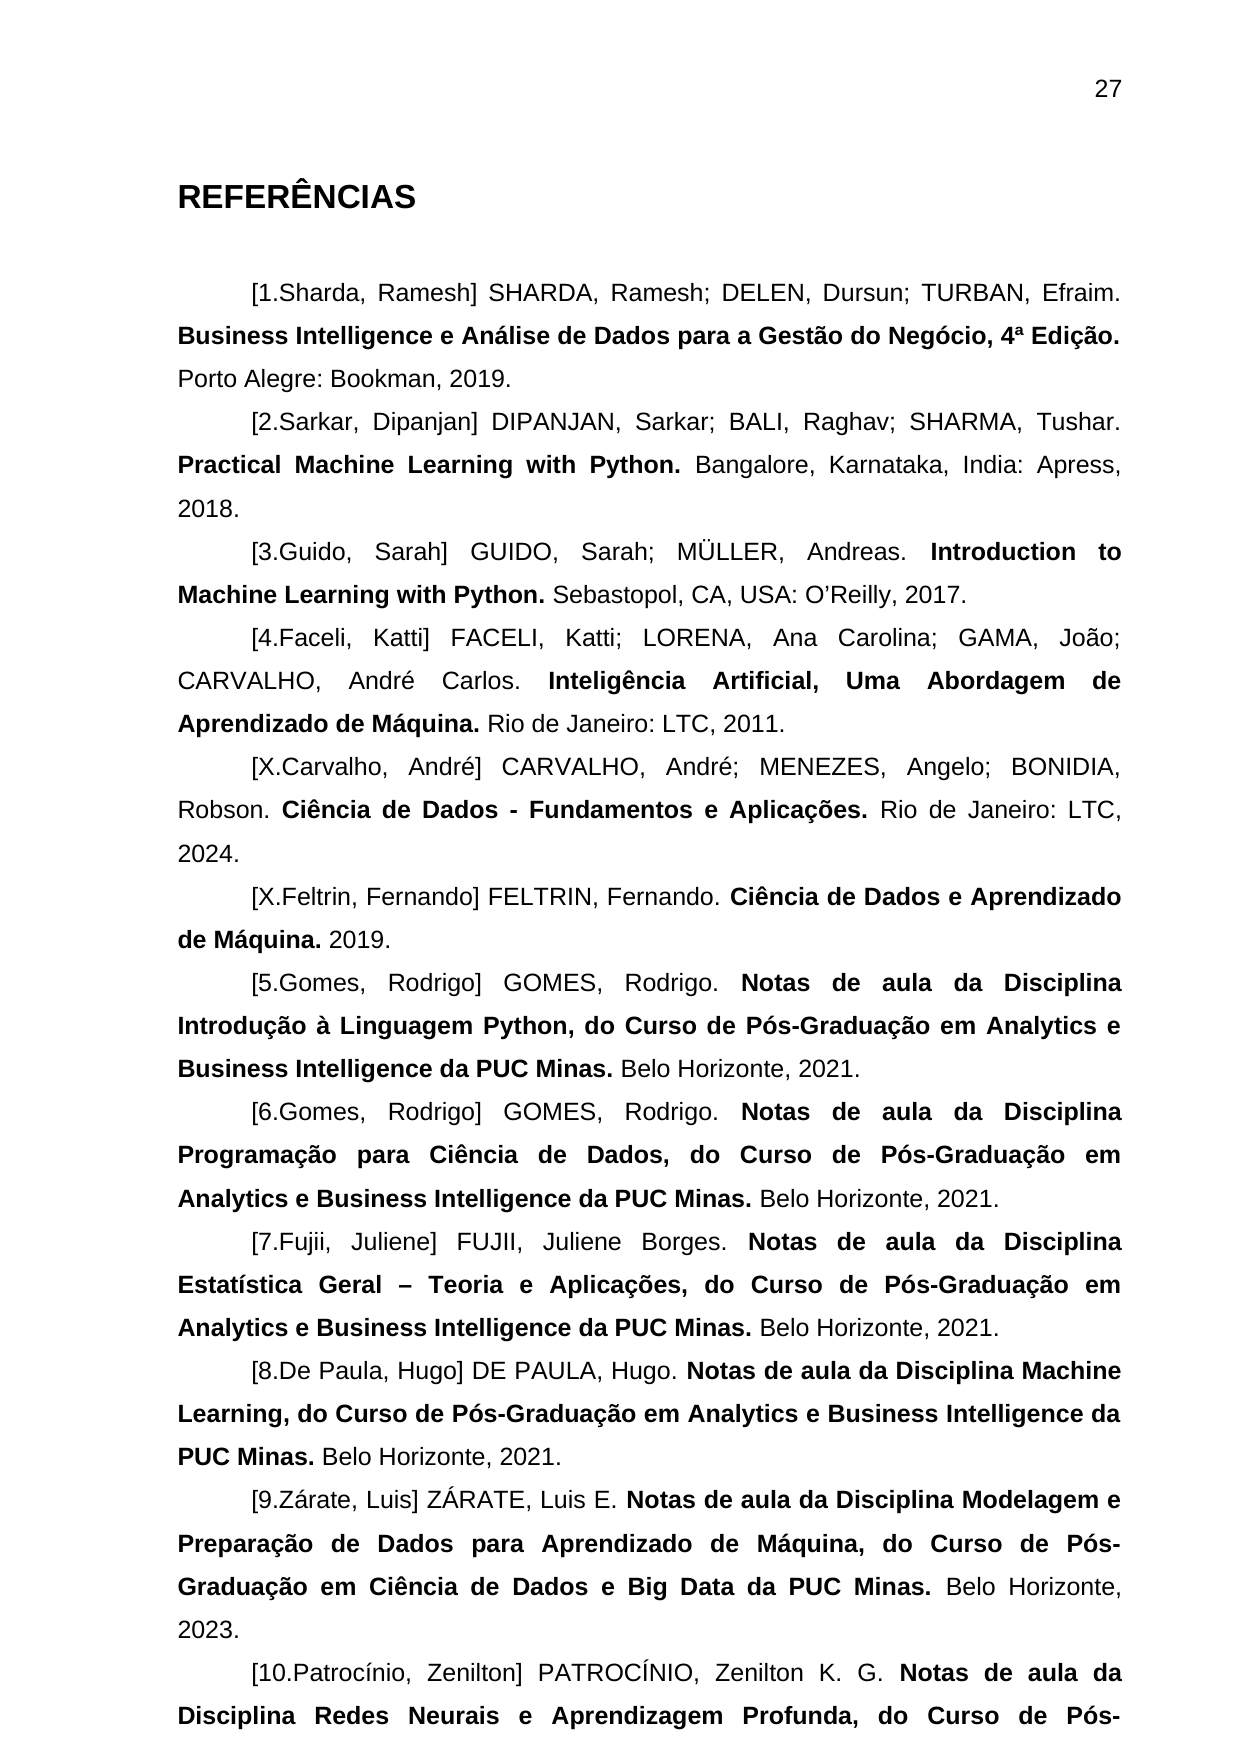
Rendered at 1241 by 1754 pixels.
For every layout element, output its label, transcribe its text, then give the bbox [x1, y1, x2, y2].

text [177, 1658, 1122, 1730]
text [2.Sarkar, Dipanjan] DIPANJAN, Sarkar; BALI, Raghav; SHARMA, Tushar. Practical Machine Learning with Python. Bangalore, Karnataka, India: Apress, 2018. [177, 407, 1122, 522]
text [8.De Paula, Hugo] DE PAULA, Hugo. Notas de aula da Disciplina Machine Learning, do Curso de Pós-Graduação em Analytics e Business Intelligence da PUC Minas. Belo Horizonte, 2021. [177, 1356, 1122, 1471]
text [3.Guido, Sarah] GUIDO, Sarah; MÜLLER, Andreas. Introduction to Machine Learning with Python. Sebastopol, CA, USA: O’Reilly, 2017. [177, 537, 1122, 608]
text [X.Feltrin, Fernando] FELTRIN, Fernando. Ciência de Dados e Aprendizado de Máquina. 2019. [177, 882, 1122, 953]
text [5.Gomes, Rodrigo] GOMES, Rodrigo. Notas de aula da Disciplina Introdução à Linguagem Python, do Curso de Pós-Graduação em Analytics e Business Intelligence da PUC Minas. Belo Horizonte, 2021. [177, 968, 1122, 1083]
text [9.Zárate, Luis] ZÁRATE, Luis E. Notas de aula da Disciplina Modelagem e Preparação de Dados para Aprendizado de Máquina, do Curso de Pós-Graduação em Ciência de Dados e Big Data da PUC Minas. Belo Horizonte, 2023. [177, 1485, 1122, 1643]
subtitle REFERÊNCIAS [177, 177, 1122, 216]
text [X.Carvalho, André] CARVALHO, André; MENEZES, Angelo; BONIDIA, Robson. Ciência de Dados - Fundamentos e Aplicações. Rio de Janeiro: LTC, 2024. [177, 752, 1122, 867]
text [1.Sharda, Ramesh] SHARDA, Ramesh; DELEN, Dursun; TURBAN, Efraim. Business Intelligence e Análise de Dados para a Gestão do Negócio, 4ª Edição. Porto Alegre: Bookman, 2019. [177, 278, 1122, 393]
text [4.Faceli, Katti] FACELI, Katti; LORENA, Ana Carolina; GAMA, João; CARVALHO, André Carlos. Inteligência Artificial, Uma Abordagem de Aprendizado de Máquina. Rio de Janeiro: LTC, 2011. [177, 623, 1122, 738]
text [6.Gomes, Rodrigo] GOMES, Rodrigo. Notas de aula da Disciplina Programação para Ciência de Dados, do Curso de Pós-Graduação em Analytics e Business Intelligence da PUC Minas. Belo Horizonte, 2021. [177, 1097, 1122, 1212]
text [7.Fujii, Juliene] FUJII, Juliene Borges. Notas de aula da Disciplina Estatística Geral – Teoria e Aplicações, do Curso de Pós-Graduação em Analytics e Business Intelligence da PUC Minas. Belo Horizonte, 2021. [177, 1227, 1122, 1342]
